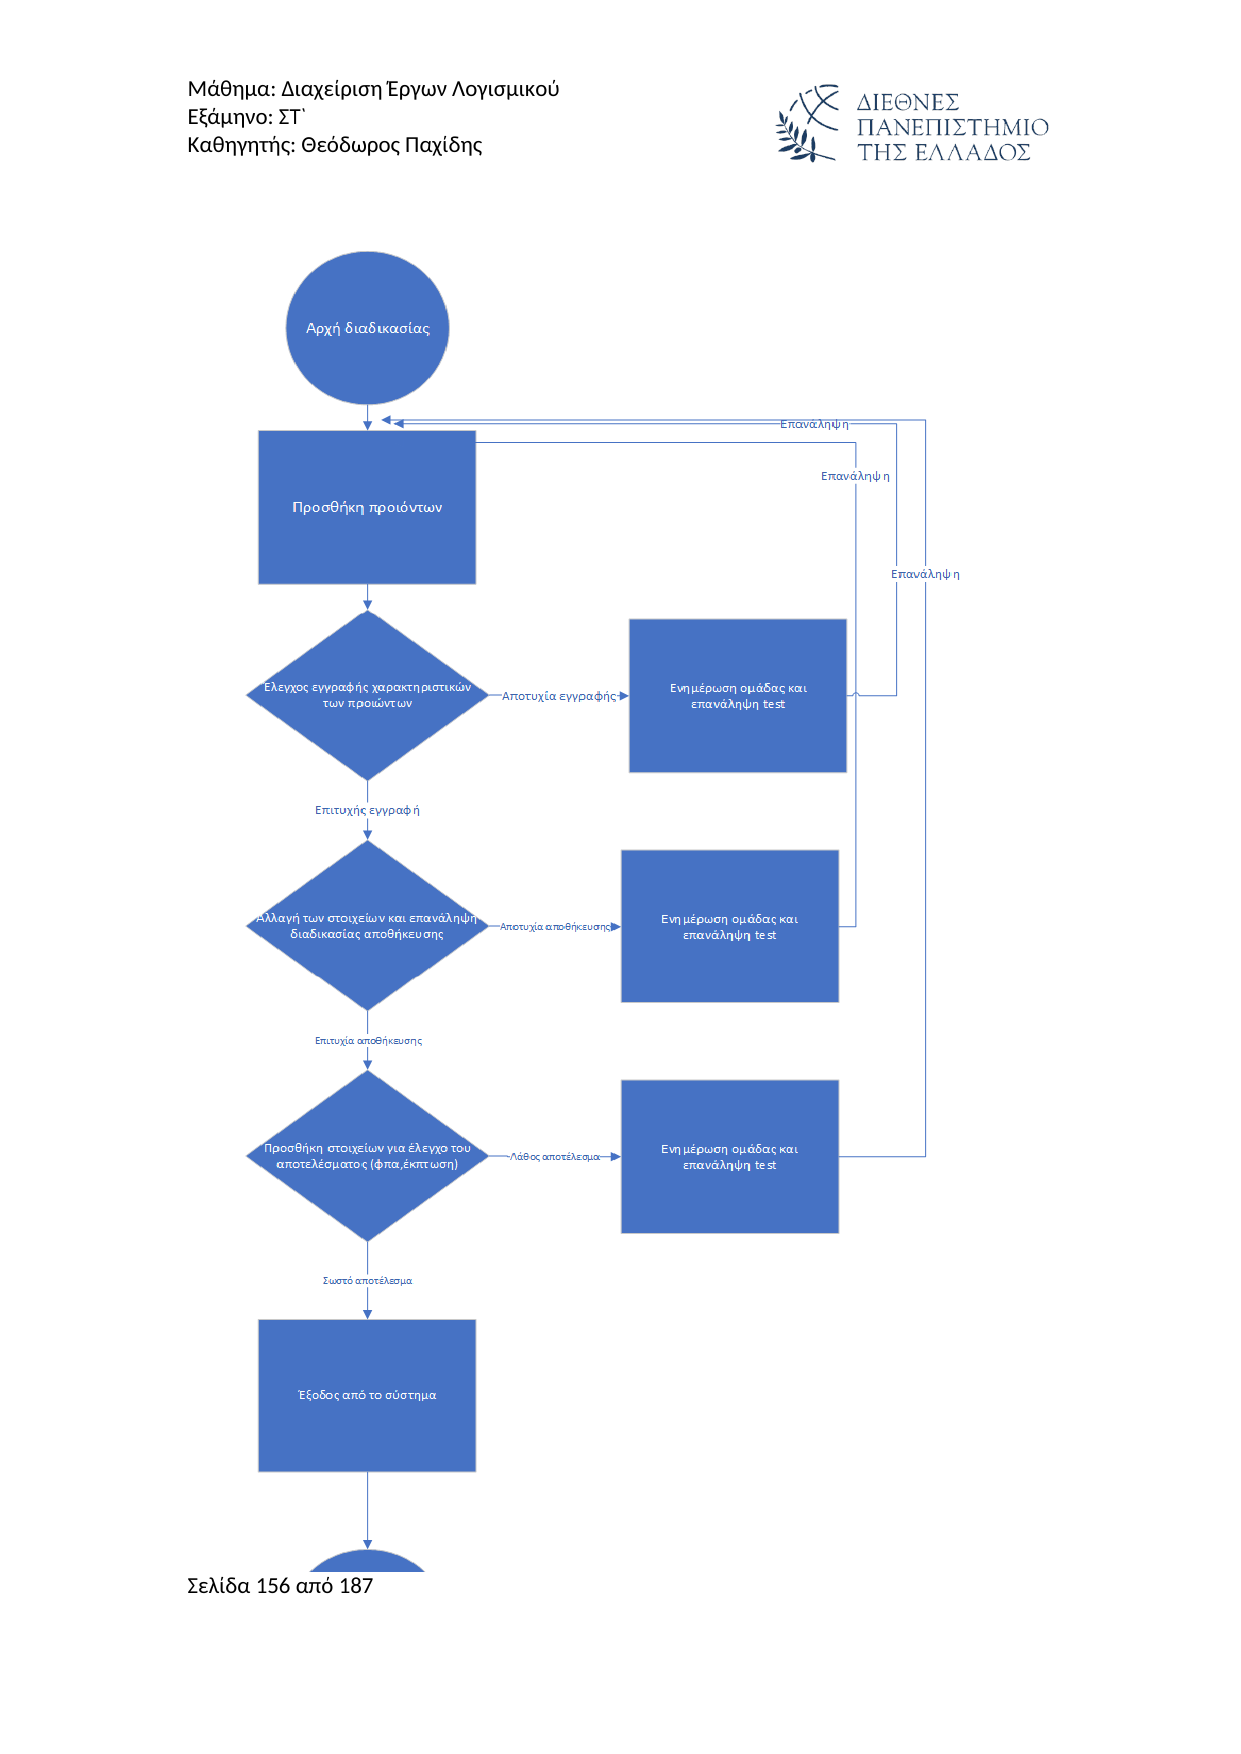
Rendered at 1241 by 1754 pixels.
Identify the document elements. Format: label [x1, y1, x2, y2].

picture [245, 251, 968, 1572]
picture [752, 73, 1073, 174]
